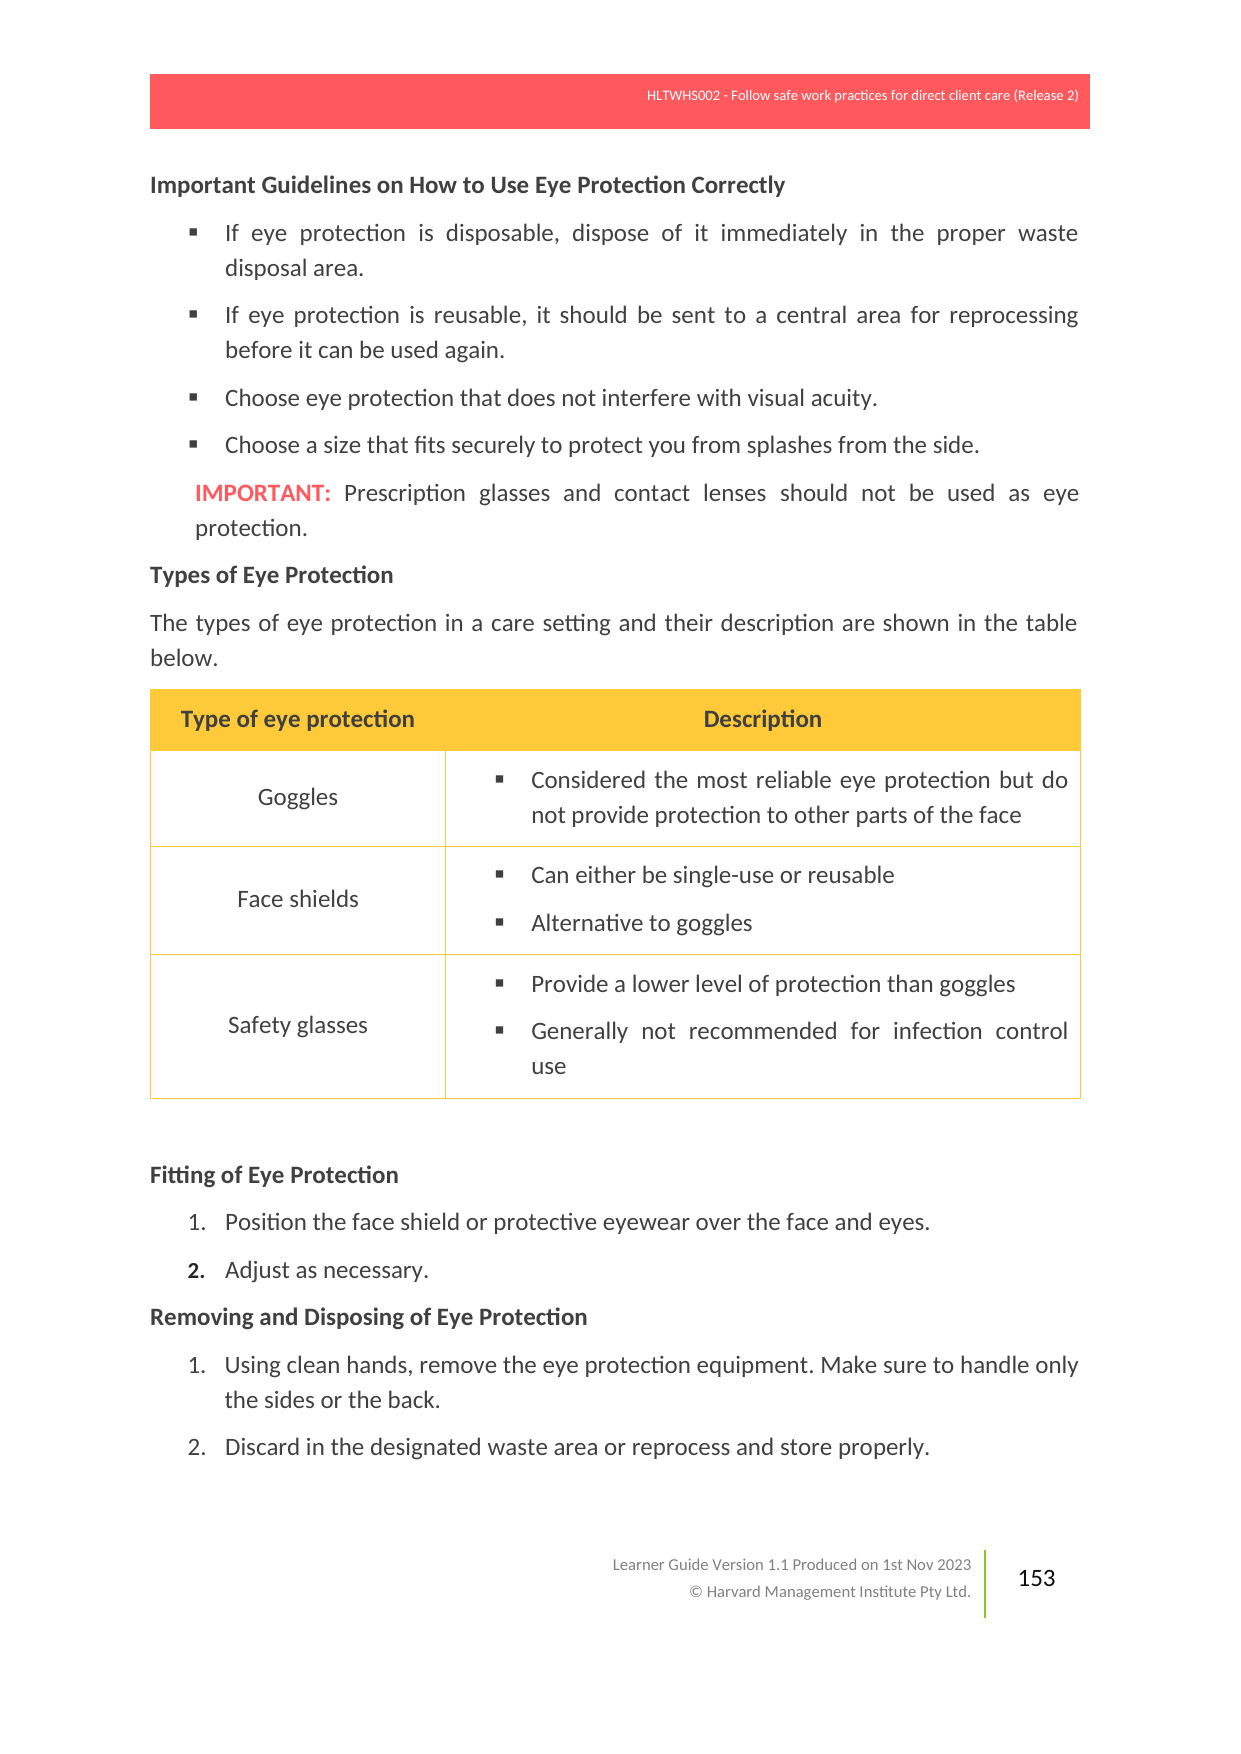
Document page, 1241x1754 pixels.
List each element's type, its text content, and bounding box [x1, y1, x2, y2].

list Choose eye protection that does not interfere with visual acuity. [187, 382, 1079, 412]
text Important Guidelines on How to Use Eye Protection Correctly [150, 169, 1080, 200]
list Position the face shield or protective eyewear over the face and eyes. [187, 1206, 1079, 1237]
list Choose a size that fits securely to protect you from splashes from the side. [187, 429, 1079, 460]
text Removing and Disposing of Eye Protection [150, 1301, 1080, 1332]
table_cell Face shields [151, 847, 445, 954]
table_cell Goggles [151, 751, 445, 846]
list Using clean hands, remove the eye protection equipment. Make sure to handle only the sides or the back. [187, 1349, 1079, 1414]
text IMPORTANT: Prescription glasses and contact lenses should not be used as eye protection. [195, 477, 1079, 542]
table_cell Safety glasses [151, 955, 445, 1098]
table_cell Considered the most reliable eye protection but do not provide protection to other parts of the face [446, 751, 1080, 846]
text Types of Eye Protection [150, 559, 1080, 590]
table_cell Can either be single-use or reusable Alternative to goggles [446, 847, 1080, 954]
table_header Description [446, 690, 1080, 750]
text The types of eye protection in a care setting and their description are shown in the table below. [150, 607, 1079, 672]
list If eye protection is reusable, it should be sent to a central area for reprocessing before it can be used again. [187, 299, 1079, 365]
list Adjust as necessary. [187, 1254, 1079, 1284]
table_header Type of eye protection [151, 690, 445, 750]
text Fitting of Eye Protection [150, 1159, 1080, 1189]
list If eye protection is disposable, dispose of it immediately in the proper waste disposal area. [187, 217, 1079, 282]
list Discard in the designated waste area or reprocess and store properly. [187, 1431, 1079, 1462]
table_cell Provide a lower level of protection than goggles Generally not recommended for infection control use [446, 955, 1080, 1098]
